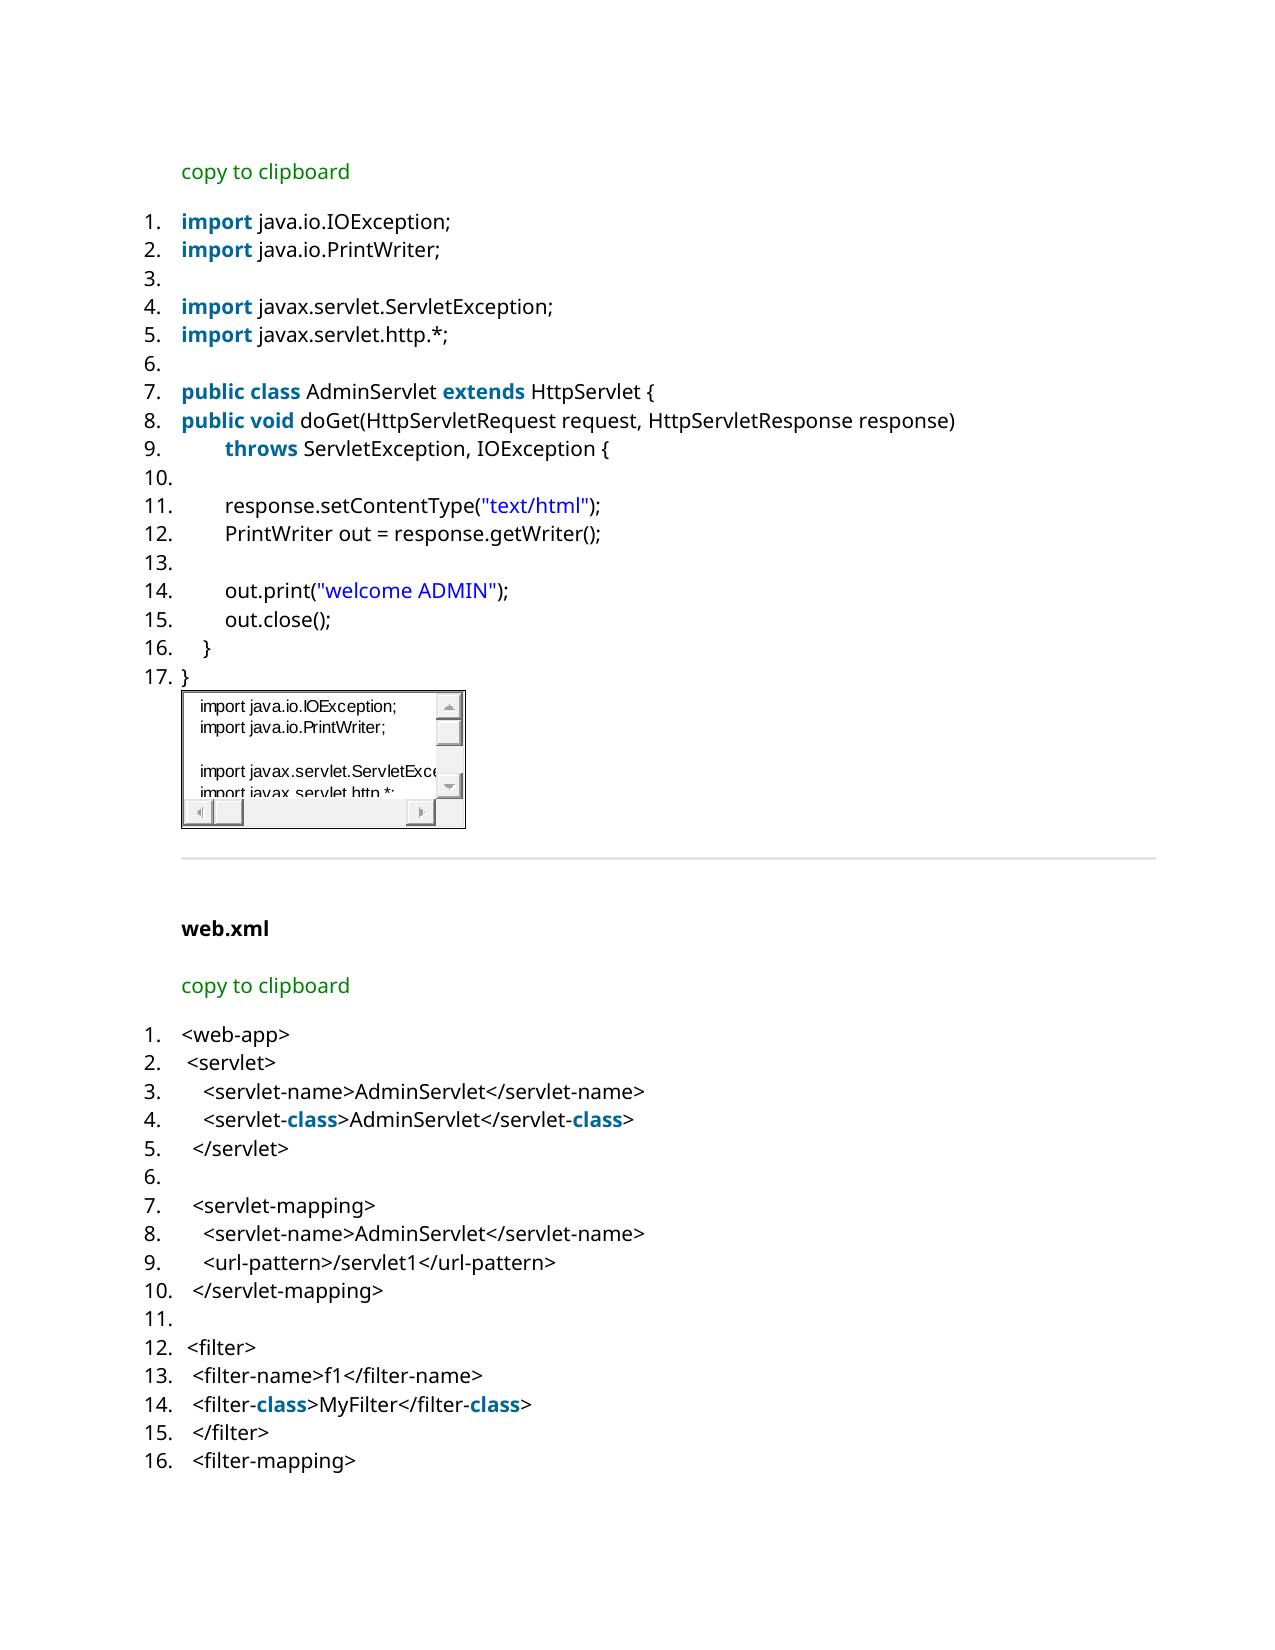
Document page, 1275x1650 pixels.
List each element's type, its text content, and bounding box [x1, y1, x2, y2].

list <filter-mapping> [144, 1447, 1125, 1475]
list PrintWriter out = response.getWriter(); [144, 519, 1125, 548]
text web.xml [181, 907, 1125, 942]
list } [144, 633, 1125, 662]
list </servlet> [144, 1134, 1125, 1162]
list import java.io.PrintWriter; [144, 235, 1125, 264]
text copy to clipboard [181, 150, 1125, 186]
list import java.io.IOException; [144, 207, 1125, 235]
list response.setContentType("text/html"); [144, 491, 1125, 519]
text copy to clipboard [181, 963, 1125, 999]
list throws ServletException, IOException { [144, 434, 1125, 463]
list import javax.servlet.http.*; [144, 321, 1125, 349]
list <servlet-name>AdminServlet</servlet-name> [144, 1077, 1125, 1105]
list <servlet-mapping> [144, 1191, 1125, 1219]
list <filter-name>f1</filter-name> [144, 1361, 1125, 1390]
list </filter> [144, 1418, 1125, 1447]
list <servlet-class>AdminServlet</servlet-class> [144, 1105, 1125, 1134]
list <url-pattern>/servlet1</url-pattern> [144, 1248, 1125, 1276]
list <web-app> [144, 1020, 1125, 1048]
list <servlet> [144, 1048, 1125, 1077]
list public class AdminServlet extends HttpServlet { [144, 377, 1125, 406]
list public void doGet(HttpServletRequest request, HttpServletResponse response) [144, 406, 1125, 434]
list out.close(); [144, 605, 1125, 633]
list } [144, 662, 1125, 690]
list <filter> [144, 1333, 1125, 1361]
list <servlet-name>AdminServlet</servlet-name> [144, 1219, 1125, 1248]
list <filter-class>MyFilter</filter-class> [144, 1390, 1125, 1418]
list import javax.servlet.ServletException; [144, 292, 1125, 321]
list </servlet-mapping> [144, 1276, 1125, 1304]
list out.print("welcome ADMIN"); [144, 576, 1125, 605]
